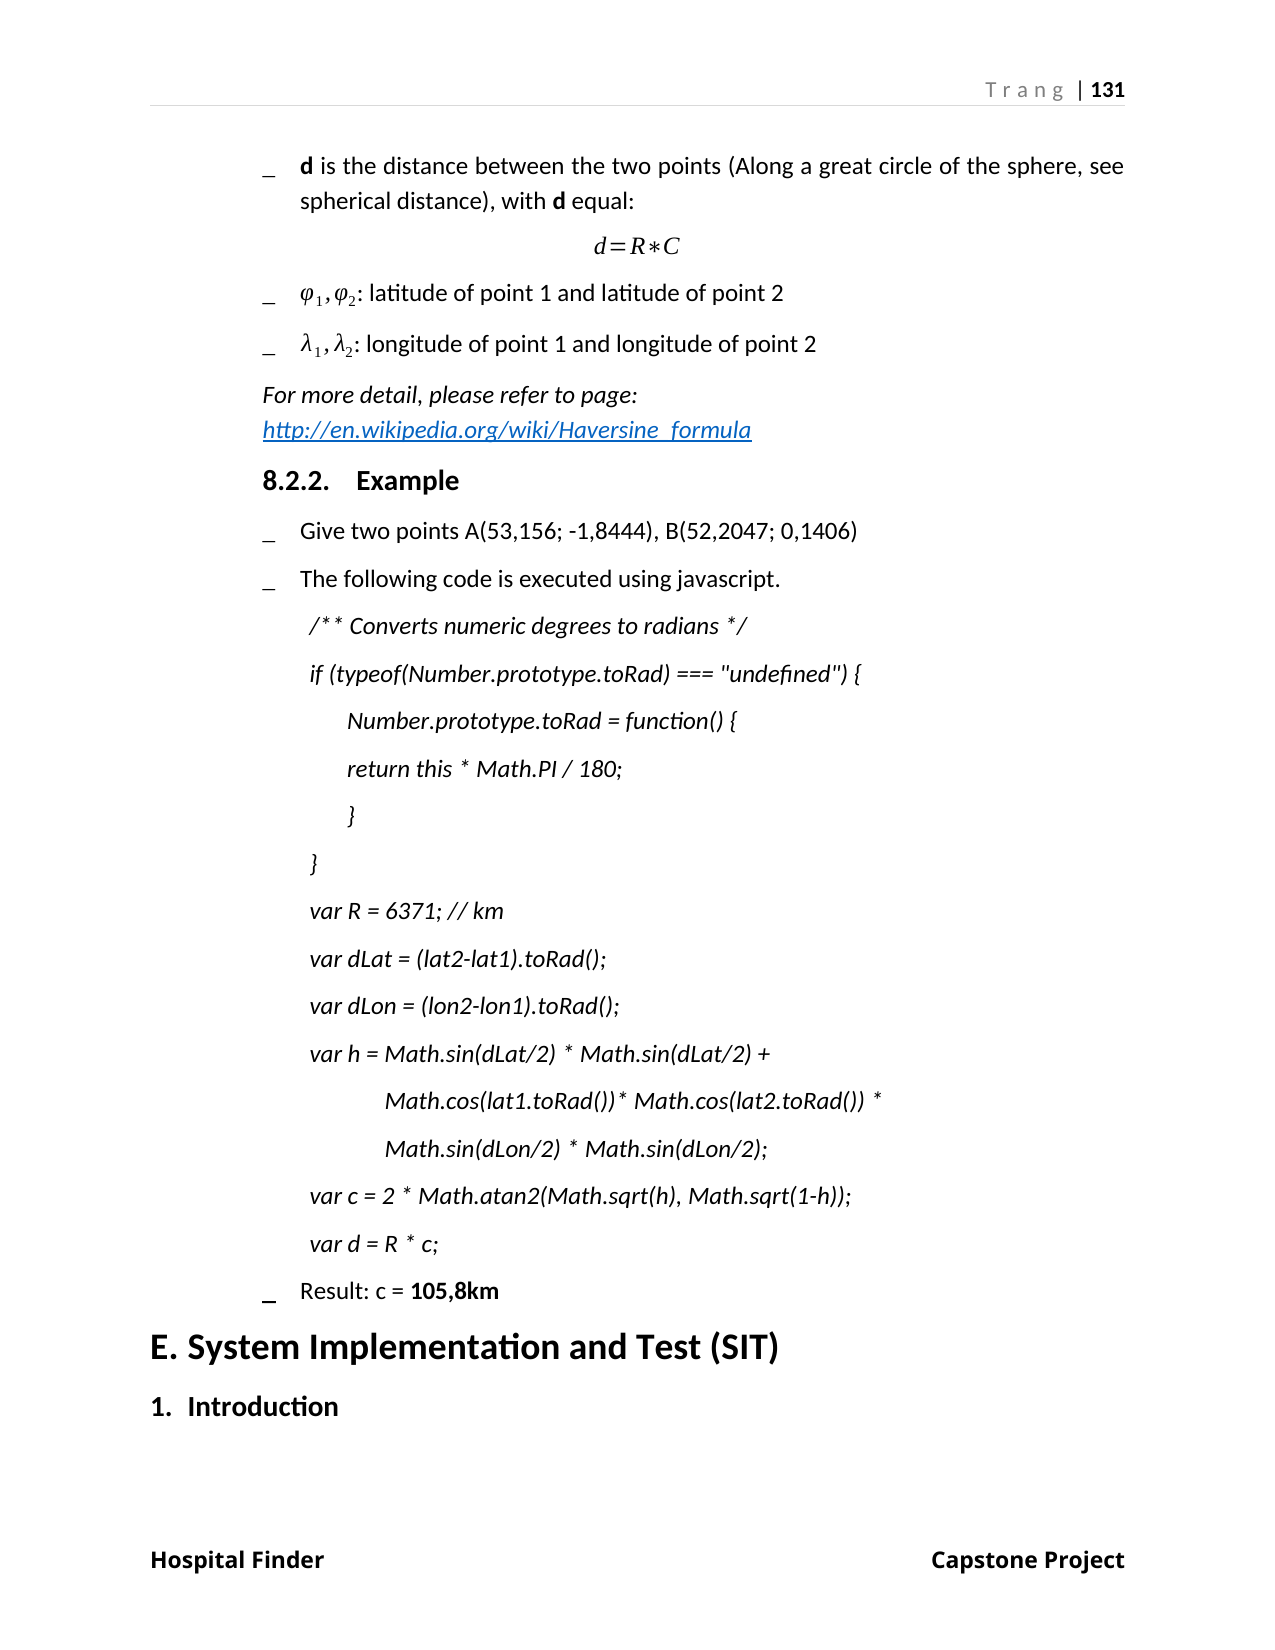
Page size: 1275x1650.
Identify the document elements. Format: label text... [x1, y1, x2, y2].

text var dLat = (lat2-lat1).toRad(); [309, 943, 1125, 973]
list : latitude of point 1 and latitude of point 2 [262, 277, 1125, 311]
text var h = Math.sin(dLat/2) * Math.sin(dLat/2) + [309, 1038, 1125, 1068]
list The following code is executed using javascript. [262, 563, 1125, 593]
list : longitude of point 1 and longitude of point 2 [262, 328, 1125, 362]
list Introduction [150, 1388, 1125, 1423]
text Math.cos(lat1.toRad())* Math.cos(lat2.toRad()) * [384, 1085, 1125, 1116]
text var dLon = (lon2-lon1).toRad(); [309, 990, 1125, 1021]
text } [309, 800, 1125, 831]
list Example [262, 462, 1125, 497]
text Math.sin(dLon/2) * Math.sin(dLon/2); [384, 1133, 1125, 1163]
text return this * Math.PI / 180; [309, 753, 1125, 783]
text var c = 2 * Math.atan2(Math.sqrt(h), Math.sqrt(1-h)); [309, 1180, 1125, 1211]
text var d = R * c; [309, 1228, 1125, 1258]
list d is the distance between the two points (Along a great circle of the sphere, see spherical distance), with d equal: [262, 150, 1125, 216]
text /** Converts numeric degrees to radians */ [309, 610, 1125, 641]
text if (typeof(Number.prototype.toRad) === "undefined") { [309, 658, 1125, 688]
text var R = 6371; // km [309, 895, 1125, 926]
list Give two points A(53,156; -1,8444), B(52,2047; 0,1406) [262, 515, 1125, 546]
list System Implementation and Test (SIT) [150, 1323, 1125, 1368]
text Number.prototype.toRad = function() { [309, 705, 1125, 736]
list Result: c = 105,8km [262, 1275, 1125, 1306]
text For more detail, please refer to page: http://en.wikipedia.org/wiki/Haversine_formula [262, 379, 1125, 445]
text } [309, 848, 1125, 878]
